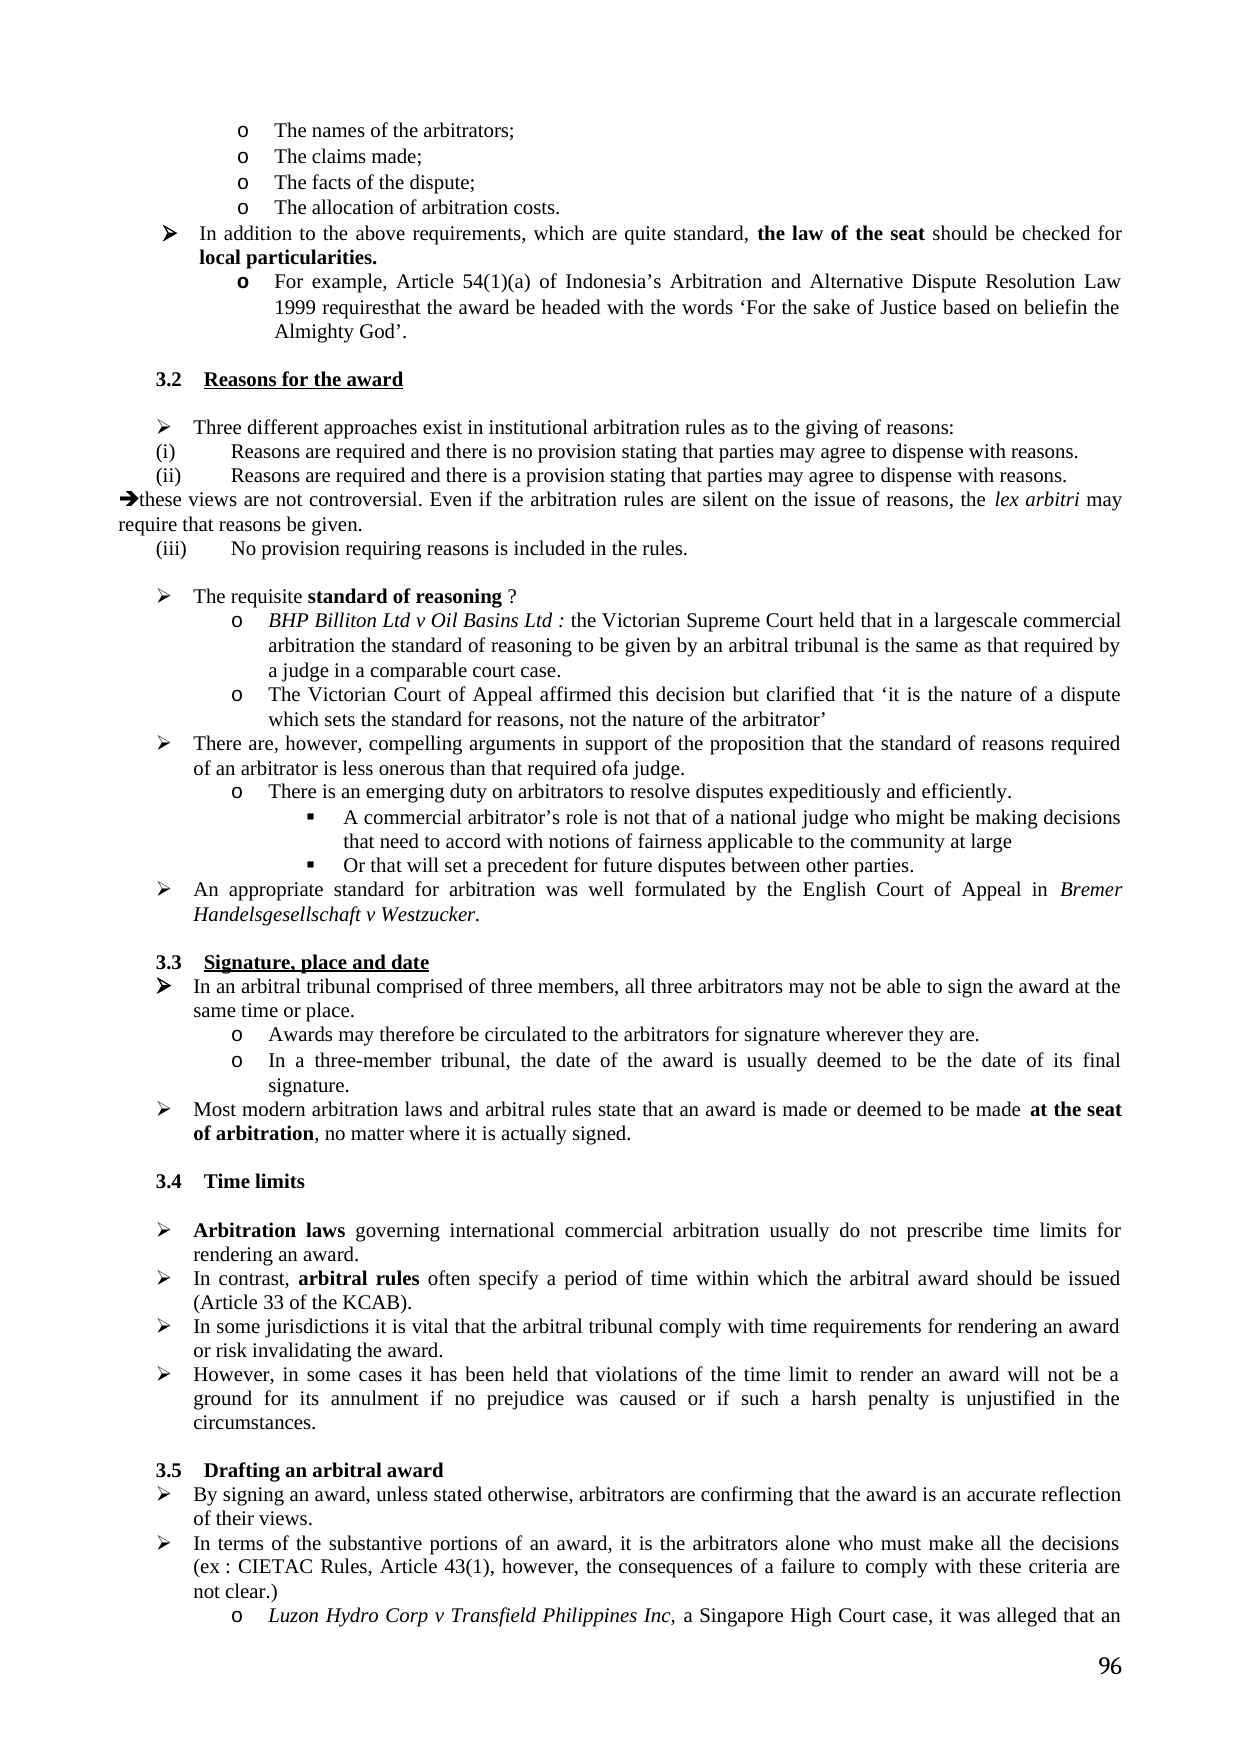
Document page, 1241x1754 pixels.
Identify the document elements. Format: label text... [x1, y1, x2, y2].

list In contrast, arbitral rules often specify a period of time within which the arbitral award should be issued (Article 33 of the KCAB). [156, 1266, 1122, 1314]
list BHP Billiton Ltd v Oil Basins Ltd : the Victorian Supreme Court held that in a largescale commercial arbitration the standard of reasoning to be given by an arbitral tribunal is the same as that required by a judge in a comparable court case. [231, 608, 1122, 682]
list By signing an award, unless stated otherwise, arbitrators are confirming that the award is an accurate reflection of their views. [156, 1482, 1122, 1530]
list In a three-member tribunal, the date of the award is usually deemed to be the date of its final signature. [231, 1047, 1122, 1097]
text these views are not controversial. Even if the arbitration rules are silent on the issue of reasons, the lex arbitri may require that reasons be given. [118, 487, 1122, 536]
list Reasons for the award [156, 367, 1122, 391]
list There are, however, compelling arguments in support of the proposition that the standard of reasons required of an arbitrator is less onerous than that required of a judge. [156, 731, 1122, 779]
list An appropriate standard for arbitration was well formulated by the English Court of Appeal in Bremer Handelsgesellschaft v Westzucker. [156, 877, 1122, 926]
list Most modern arbitration laws and arbitral rules state that an award is made or deemed to be made at the seat of arbitration, no matter where it is actually signed. [156, 1097, 1122, 1145]
list No provision requiring reasons is included in the rules. [156, 536, 1122, 559]
list Reasons are required and there is no provision stating that parties may agree to dispense with reasons. [156, 439, 1122, 463]
list Reasons are required and there is a provision stating that parties may agree to dispense with reasons. [156, 463, 1122, 487]
list For example, Article 54(1)(a) of Indonesia’s Arbitration and Alternative Dispute Resolution Law 1999 requires that the award be headed with the words ‘For the sake of Justice based on belief in the Almighty God’. [237, 269, 1122, 343]
list In terms of the substantive portions of an award, it is the arbitrators alone who must make all the decisions (ex : CIETAC Rules, Article 43(1), however, the consequences of a failure to comply with these criteria are not clear.) [156, 1530, 1122, 1603]
list Signature, place and date [156, 949, 1122, 974]
list Three different approaches exist in institutional arbitration rules as to the giving of reasons: [156, 415, 1122, 439]
list The names of the arbitrators; [237, 118, 1122, 144]
list In some jurisdictions it is vital that the arbitral tribunal comply with time requirements for rendering an award or risk invalidating the award. [156, 1314, 1122, 1362]
list However, in some cases it has been held that violations of the time limit to render an award will not be a ground for its annulment if no prejudice was caused or if such a harsh penalty is unjustified in the circumstances. [156, 1362, 1122, 1434]
list In an arbitral tribunal comprised of three members, all three arbitrators may not be able to sign the award at the same time or place. [156, 974, 1122, 1022]
list The Victorian Court of Appeal affirmed this decision but clarified that ‘it is the nature of a dispute which sets the standard for reasons, not the nature of the arbitrator’ [231, 682, 1122, 731]
list Time limits [156, 1169, 1122, 1193]
list A commercial arbitrator’s role is not that of a national judge who might be making decisions that need to accord with notions of fairness applicable to the community at large [306, 805, 1122, 853]
list The facts of the dispute; [237, 169, 1122, 195]
list Awards may therefore be circulated to the arbitrators for signature wherever they are. [231, 1022, 1122, 1047]
list Or that will set a precedent for future disputes between other parties. [306, 853, 1122, 877]
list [231, 1603, 1122, 1628]
list Drafting an arbitral award [156, 1458, 1122, 1482]
list The requisite standard of reasoning ? [156, 584, 1122, 608]
list The claims made; [237, 144, 1122, 169]
list The allocation of arbitration costs. [237, 195, 1122, 221]
list Arbitration laws governing international commercial arbitration usually do not prescribe time limits for rendering an award. [156, 1218, 1122, 1266]
list There is an emerging duty on arbitrators to resolve disputes expeditiously and efficiently. [231, 779, 1122, 805]
list In addition to the above requirements, which are quite standard, the law of the seat should be checked for local particularities. [162, 221, 1122, 269]
